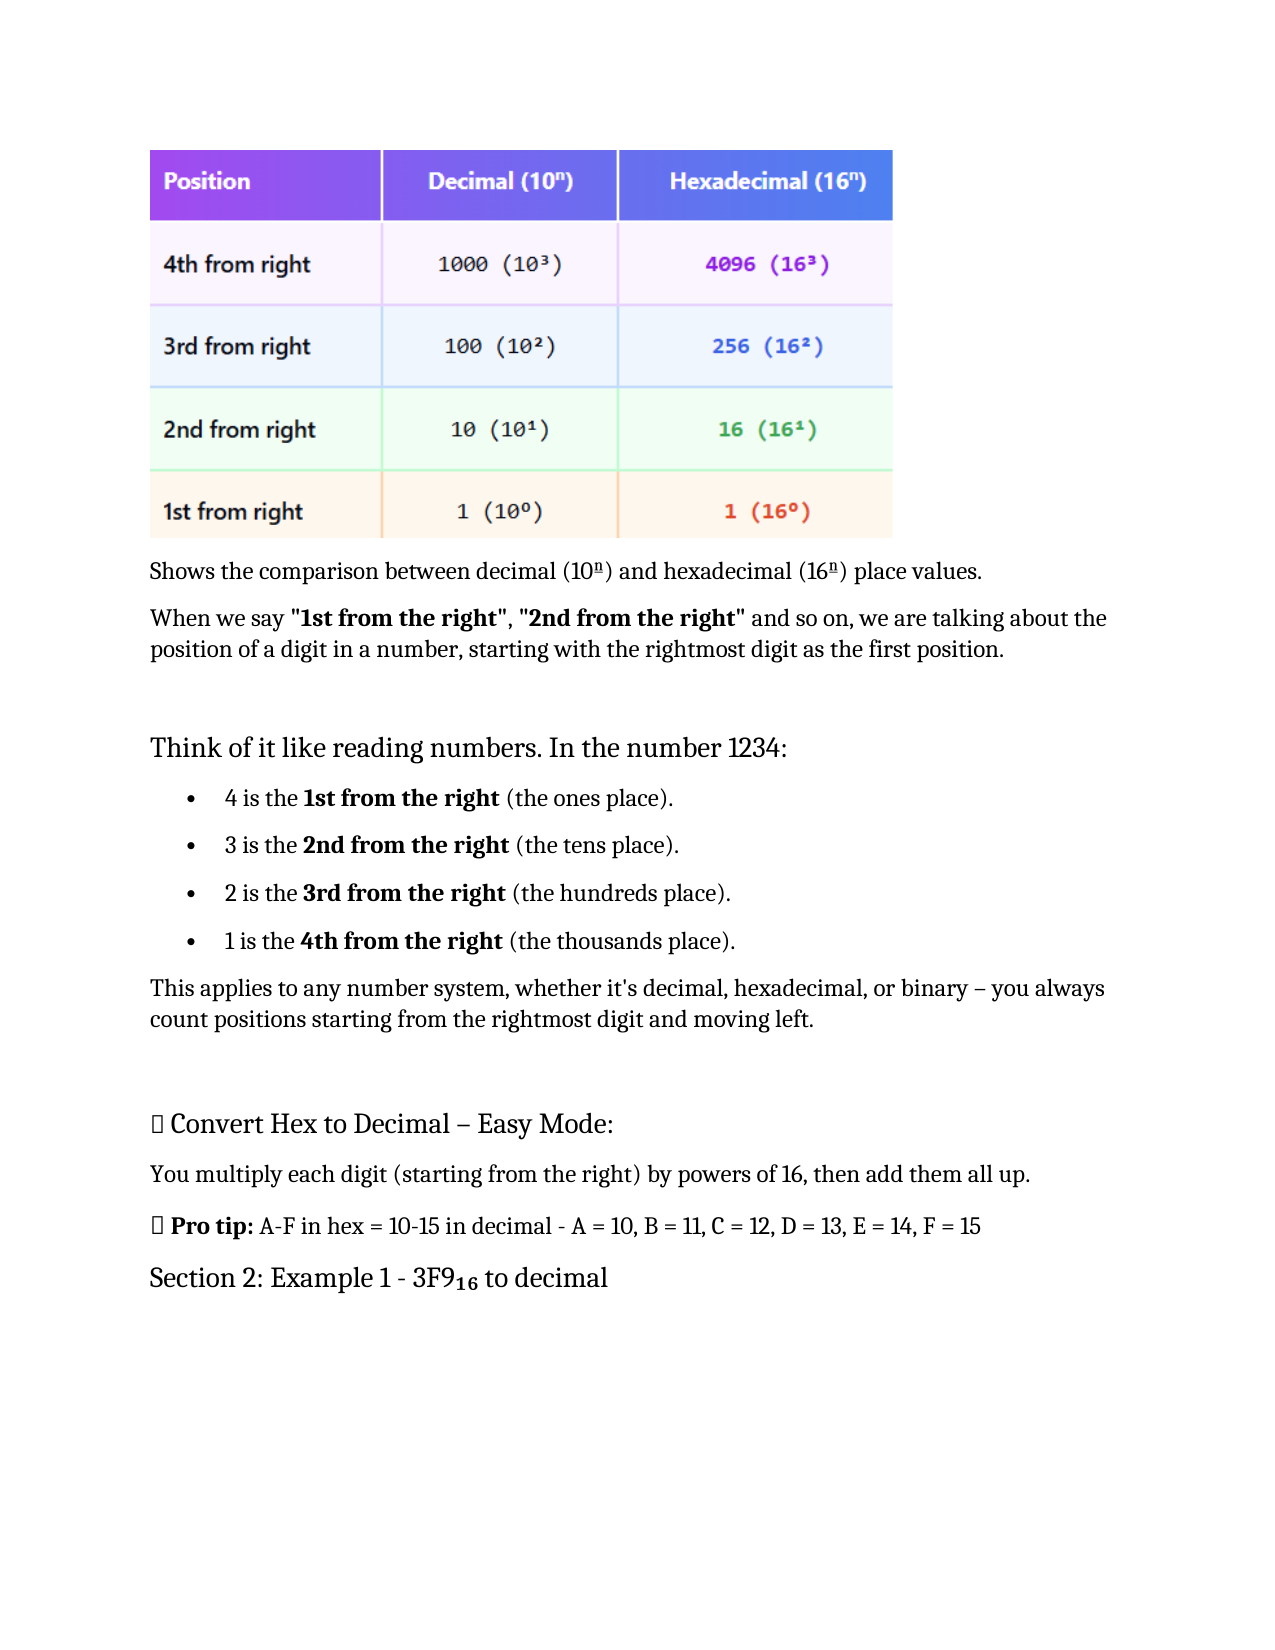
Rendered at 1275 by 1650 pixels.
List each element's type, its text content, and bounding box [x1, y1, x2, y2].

text ✨ Convert Hex to Decimal – Easy Mode: [150, 1107, 1125, 1141]
text Section 2: Example 1 - 3F9₁₆ to decimal [150, 1261, 1125, 1295]
text When we say "1st from the right", "2nd from the right" and so on, we are talking about the position of a digit in a number, starting with the rightmost digit as the first position. [150, 604, 1125, 664]
picture [150, 150, 893, 538]
text This applies to any number system, whether it's decimal, hexadecimal, or binary – you always count positions starting from the rightmost digit and moving left. [150, 974, 1125, 1034]
list 3 is the 2nd from the right (the tens place). [187, 831, 1125, 860]
text 💡 Pro tip: A-F in hex = 10-15 in decimal - A = 10, B = 11, C = 12, D = 13, E = 14, F = 15 [150, 1208, 1125, 1242]
list 4 is the 1st from the right (the ones place). [187, 783, 1125, 812]
text Think of it like reading numbers. In the number 1234: [150, 731, 1125, 764]
list 2 is the 3rd from the right (the hundreds place). [187, 879, 1125, 908]
text Shows the comparison between decimal (10ⁿ) and hexadecimal (16ⁿ) place values. [150, 557, 1125, 585]
list 1 is the 4th from the right (the thousands place). [187, 927, 1125, 955]
text You multiply each digit (starting from the right) by powers of 16, then add them all up. [150, 1160, 1125, 1189]
